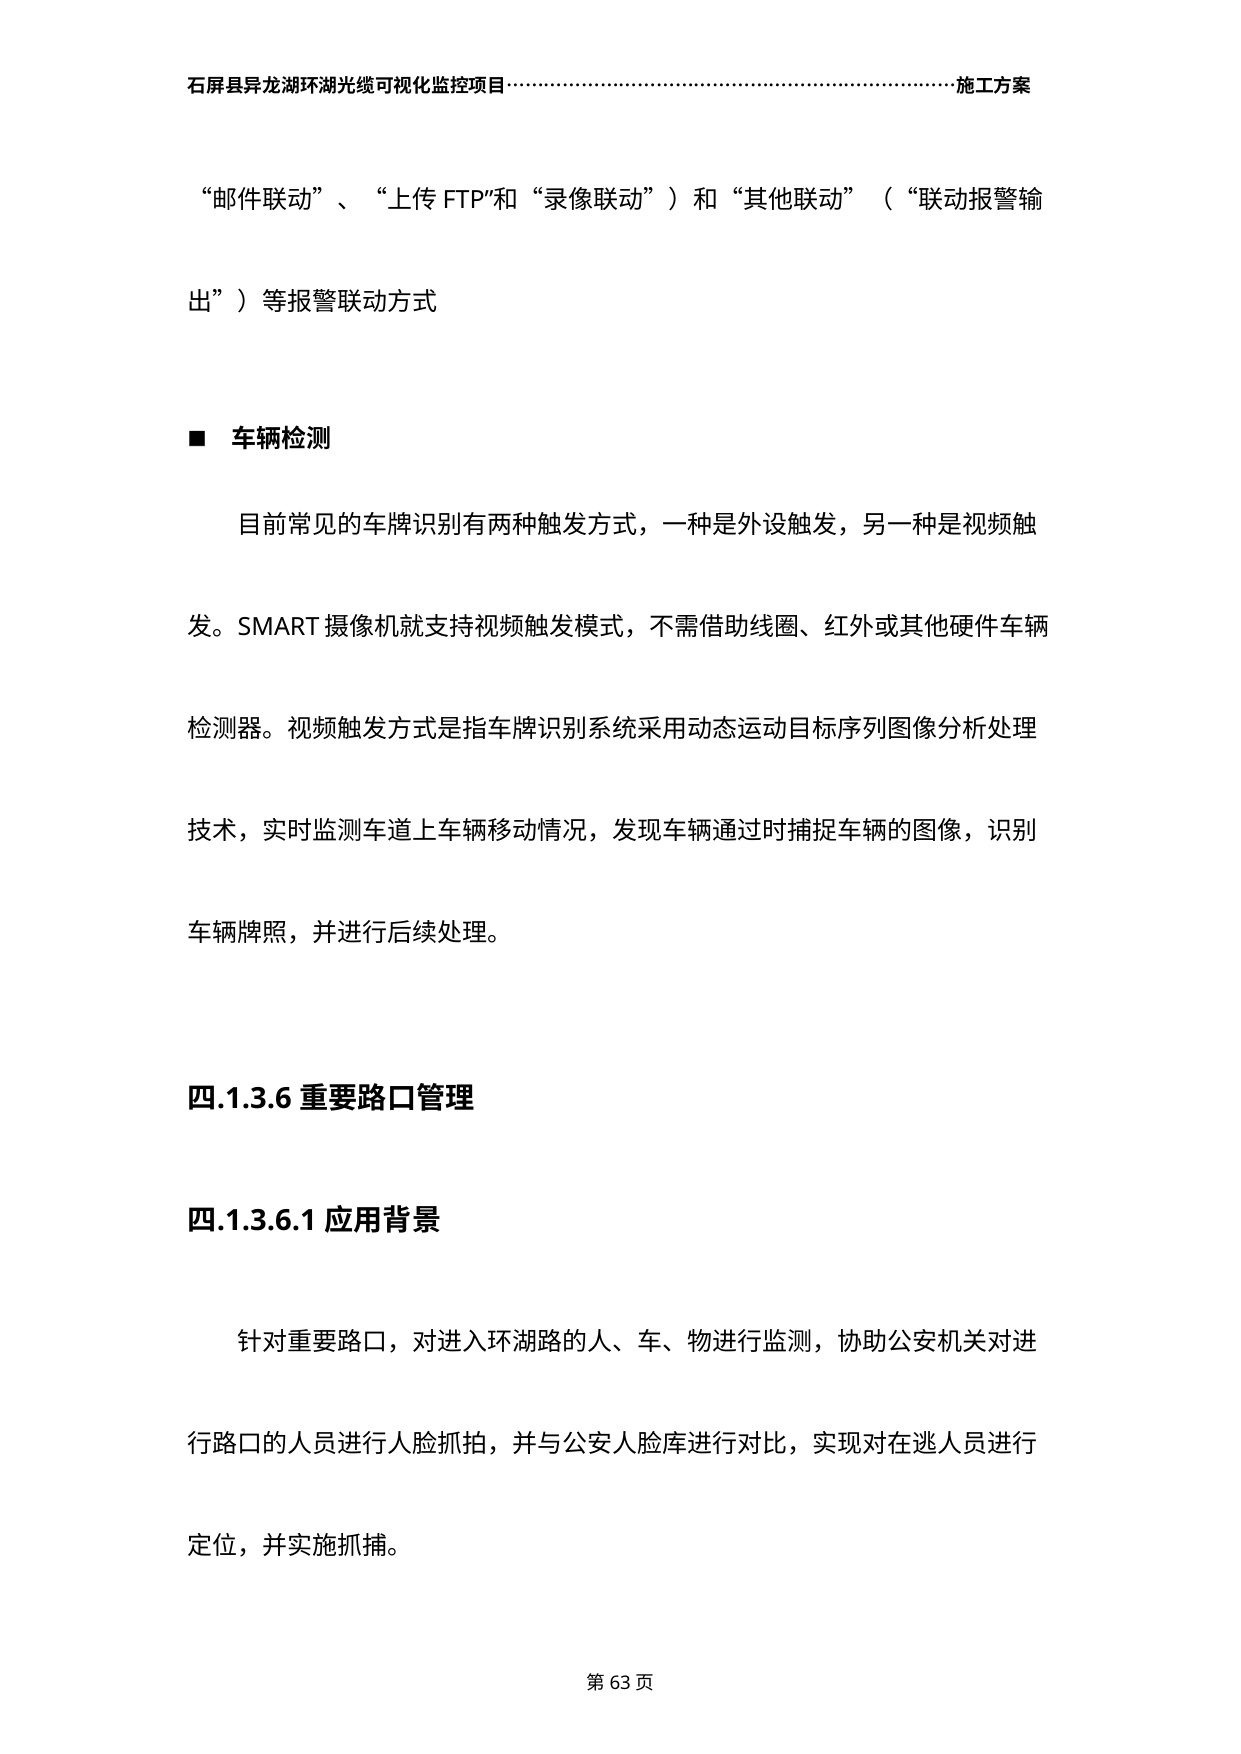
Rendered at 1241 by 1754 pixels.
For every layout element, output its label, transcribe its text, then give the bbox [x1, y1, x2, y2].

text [187, 164, 1053, 334]
text 目前常见的车牌识别有两种触发方式，一种是外设触发，另一种是视频触发。SMART摄像机就支持视频触发模式，不需借助线圈、红外或其他硬件车辆检测器。视频触发方式是指车牌识别系统采用动态运动目标序列图像分析处理技术，实时监测车道上车辆移动情况，发现车辆通过时捕捉车辆的图像，识别车辆牌照，并进行后续处理。 [187, 489, 1053, 964]
list 车辆检测 [187, 403, 1053, 471]
subtitle 重要路口管理 [187, 1062, 1053, 1130]
text 针对重要路口，对进入环湖路的人、车、物进行监测，协助公安机关对进行路口的人员进行人脸抓拍，并与公安人脸库进行对比，实现对在逃人员进行定位，并实施抓捕。 [187, 1306, 1053, 1578]
subtitle 应用背景 [187, 1184, 1053, 1252]
